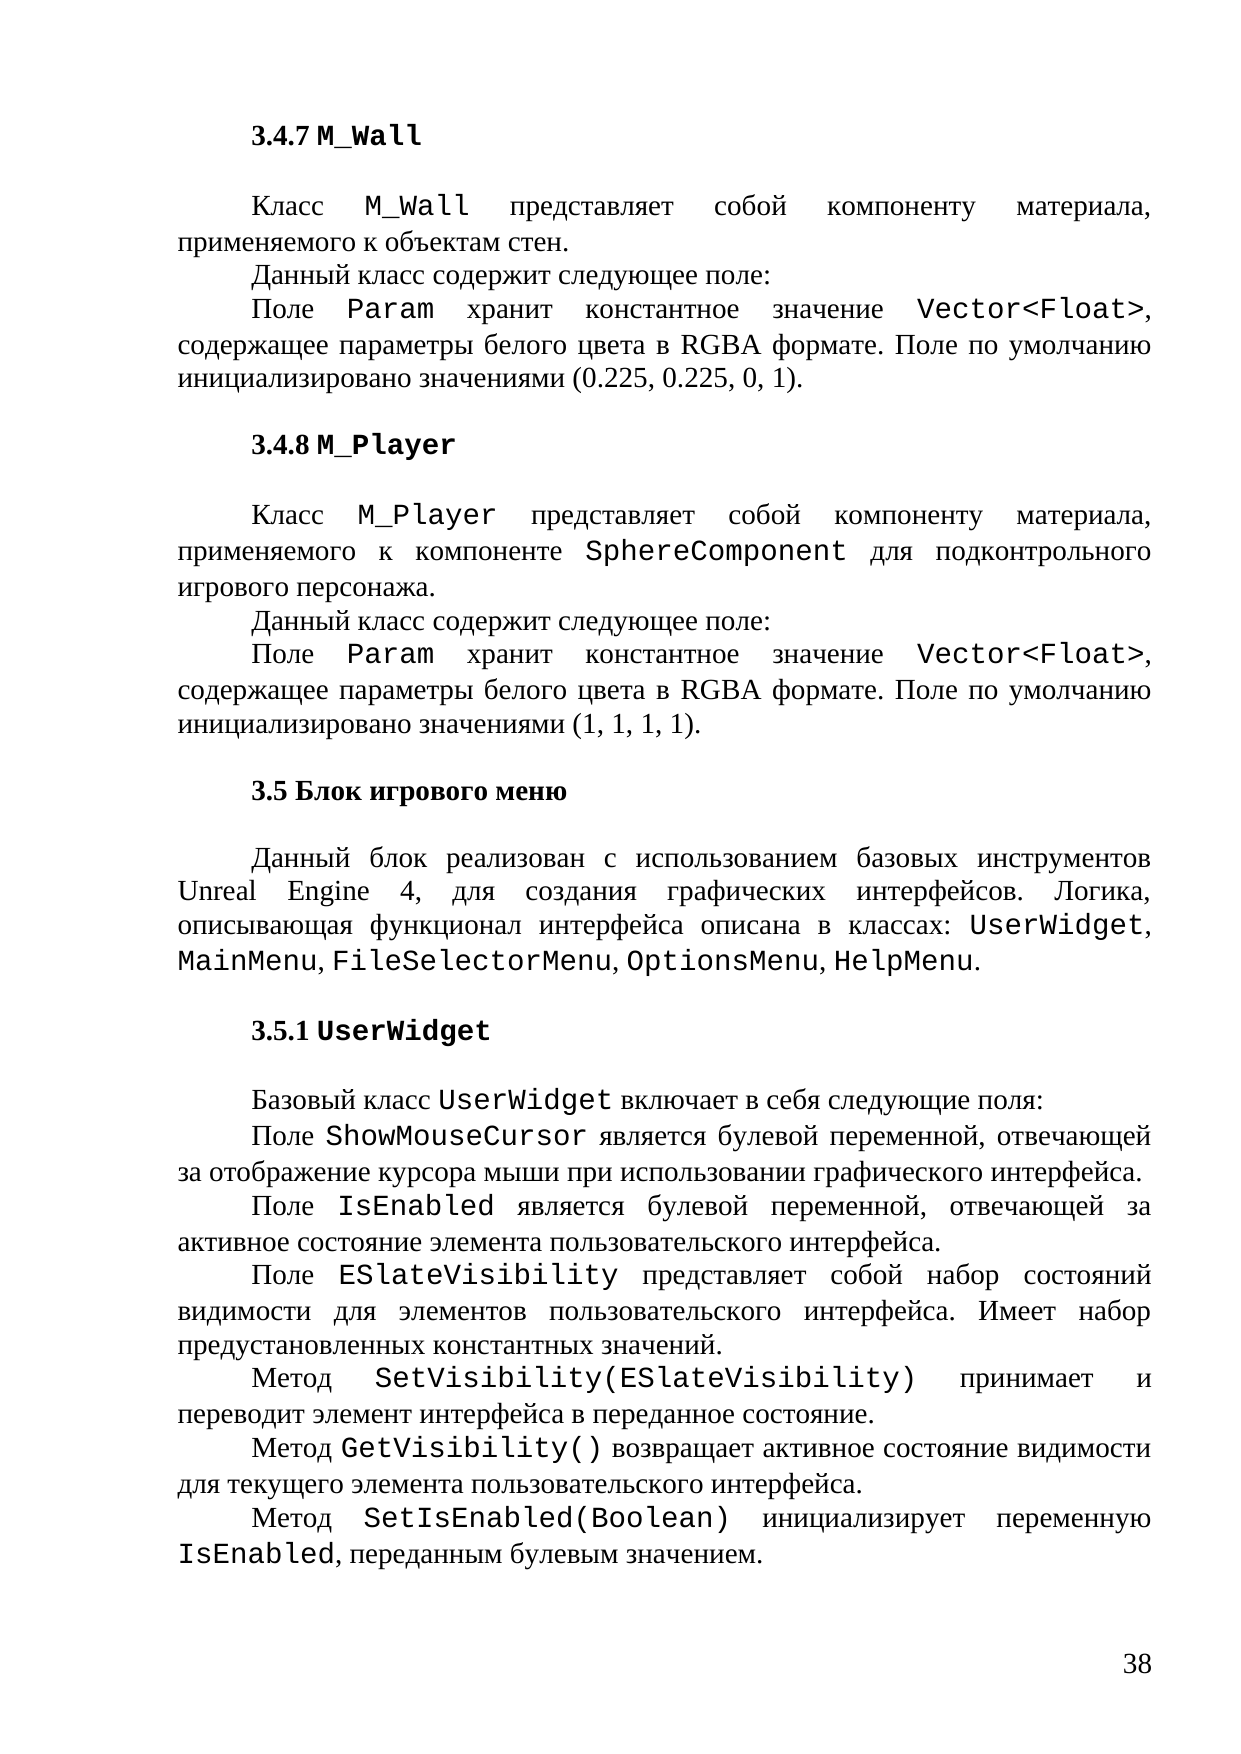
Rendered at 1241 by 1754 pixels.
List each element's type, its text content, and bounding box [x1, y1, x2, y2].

text Метод SetVisibility(ESlateVisibility) принимает и переводит элемент интерфейса в переданное состояние. [177, 1361, 1152, 1430]
text Поле Param хранит константное значение Vector<Float>, содержащее параметры белого цвета в RGBA формате. Поле по умолчанию инициализировано значениями (1, 1, 1, 1). [177, 636, 1152, 739]
text 3.4.8 M_Player [177, 427, 1152, 463]
text Поле ESlateVisibility представляет собой набор состояний видимости для элементов пользовательского интерфейса. Имеет набор предустановленных константных значений. [177, 1257, 1152, 1361]
text Данный блок реализован с использованием базовых инструментов Unreal Engine 4, для создания графических интерфейсов. Логика, описывающая функционал интерфейса описана в классах: UserWidget, MainMenu, FileSelectorMenu, OptionsMenu, HelpMenu. [177, 840, 1152, 979]
text 3.4.7 M_Wall [177, 118, 1152, 154]
text Поле ShowMouseCursor является булевой переменной, отвечающей за отображение курсора мыши при использовании графического интерфейса. [177, 1118, 1152, 1188]
text 3.5.1 UserWidget [177, 1013, 1152, 1049]
text Поле Param хранит константное значение Vector<Float>, содержащее параметры белого цвета в RGBA формате. Поле по умолчанию инициализировано значениями (0.225, 0.225, 0, 1). [177, 291, 1152, 394]
text Поле IsEnabled является булевой переменной, отвечающей за активное состояние элемента пользовательского интерфейса. [177, 1188, 1152, 1257]
text Метод GetVisibility() возвращает активное состояние видимости для текущего элемента пользовательского интерфейса. [177, 1430, 1152, 1500]
text Базовый класс UserWidget включает в себя следующие поля: [177, 1082, 1152, 1118]
text Данный класс содержит следующее поле: [177, 257, 1152, 291]
text Класс M_Wall представляет собой компоненту материала, применяемого к объектам стен. [177, 188, 1152, 257]
text Метод SetIsEnabled(Boolean) инициализирует переменную IsEnabled, переданным булевым значением. [177, 1500, 1152, 1572]
list 3.5 Блок игрового меню [177, 773, 1152, 806]
text Данный класс содержит следующее поле: [177, 603, 1152, 636]
text Класс M_Player представляет собой компоненту материала, применяемого к компоненте SphereComponent для подконтрольного игрового персонажа. [177, 497, 1152, 603]
